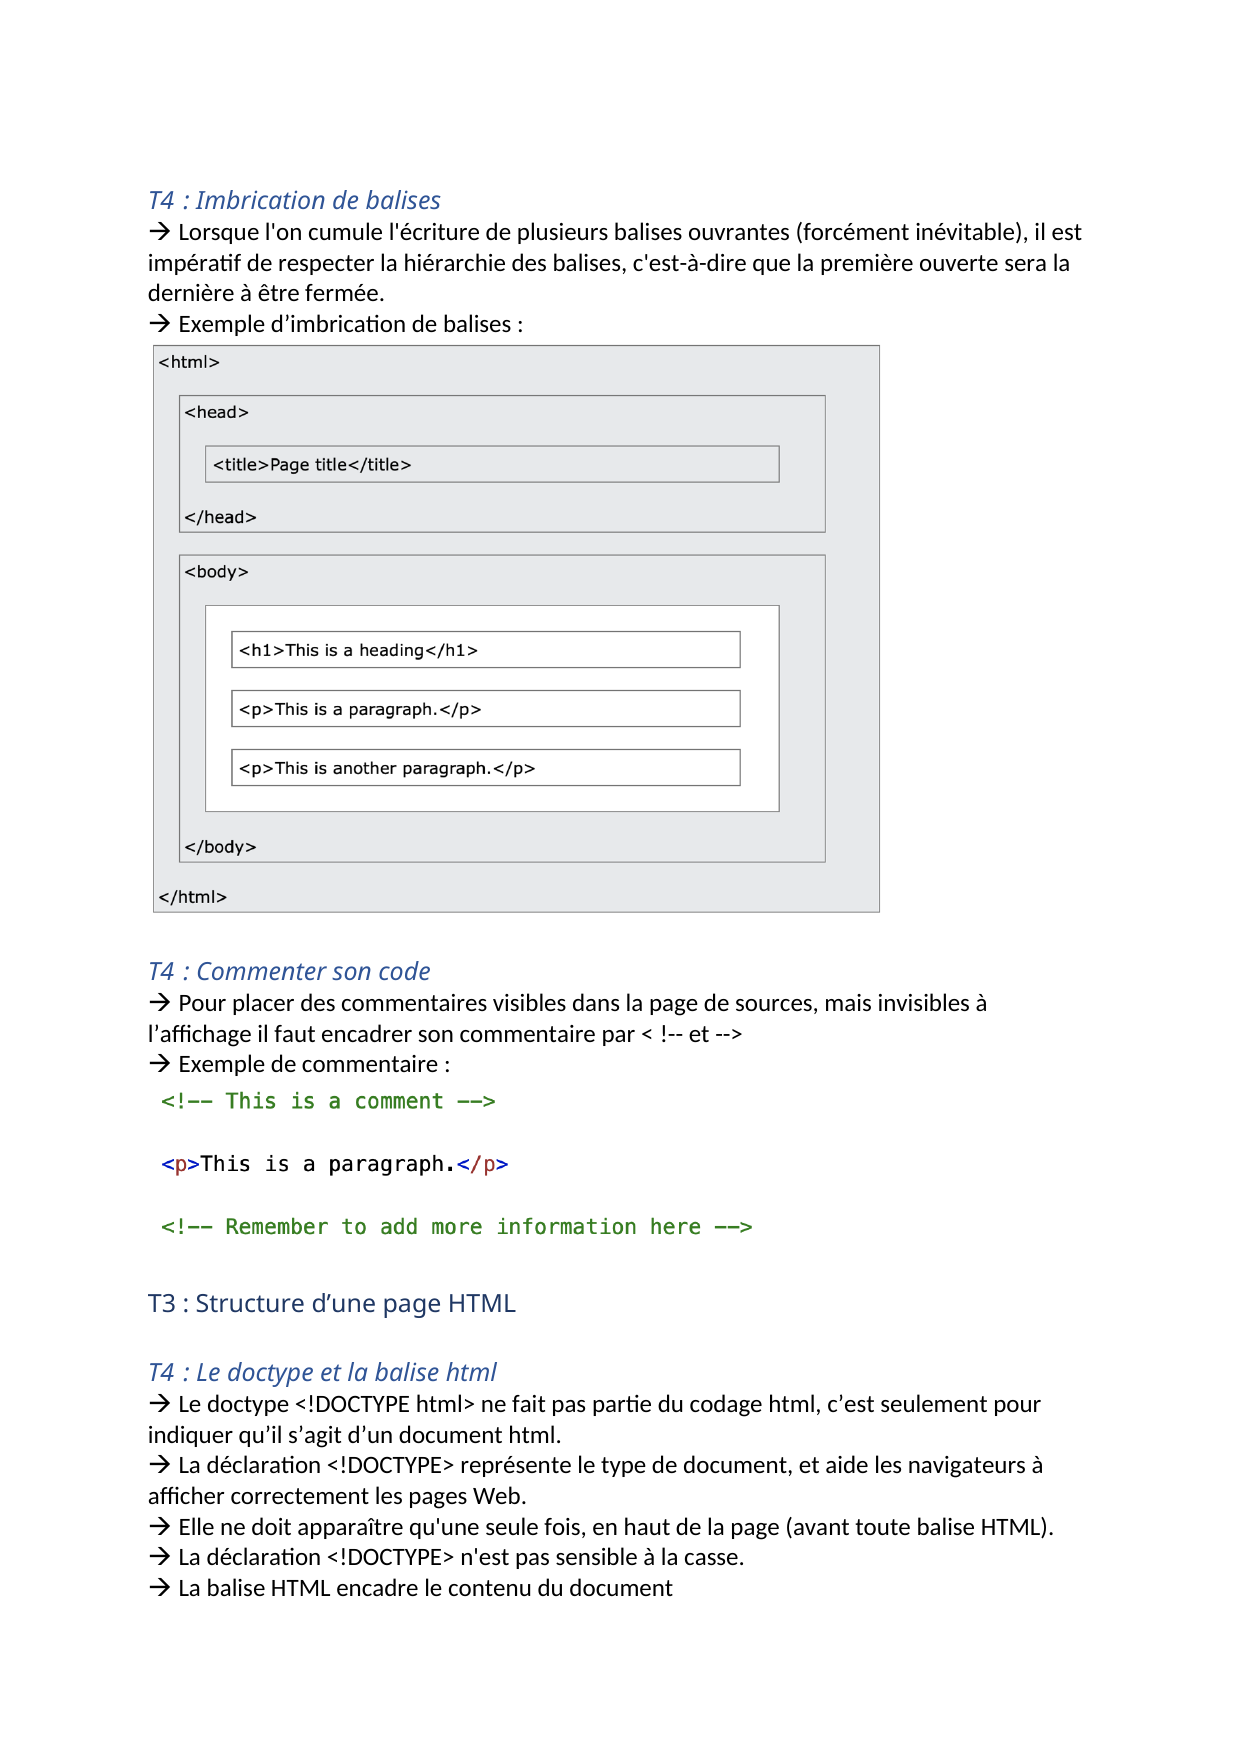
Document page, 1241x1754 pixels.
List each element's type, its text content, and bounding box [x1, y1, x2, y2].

subtitle T4 : Le doctype et la balise html [148, 1354, 1093, 1388]
text La déclaration <!DOCTYPE> n'est pas sensible à la casse. [148, 1541, 1093, 1572]
subtitle T3 : Structure d’une page HTML [148, 1286, 1093, 1320]
text La balise HTML encadre le contenu du document [148, 1572, 1093, 1602]
text Lorsque l'on cumule l'écriture de plusieurs balises ouvrantes (forcément inévitable), il est impératif de respecter la hiérarchie des balises, c'est-à-dire que la première ouverte sera la dernière à être fermée. [148, 216, 1093, 308]
picture [147, 1078, 1092, 1251]
text Pour placer des commentaires visibles dans la page de sources, mais invisibles à l’affichage il faut encadrer son commentaire par < !-- et --> [148, 987, 1093, 1048]
subtitle T4 : Imbrication de balises [148, 182, 1093, 216]
text Elle ne doit apparaître qu'une seule fois, en haut de la page (avant toute balise HTML). [148, 1511, 1093, 1541]
text Exemple de commentaire : [148, 1048, 1093, 1079]
text Le doctype <!DOCTYPE html> ne fait pas partie du codage html, c’est seulement pour indiquer qu’il s’agit d’un document html. [148, 1388, 1093, 1449]
text La déclaration <!DOCTYPE> représente le type de document, et aide les navigateurs à afficher correctement les pages Web. [148, 1449, 1093, 1511]
subtitle T4 : Commenter son code [148, 953, 1093, 987]
picture [147, 338, 886, 919]
